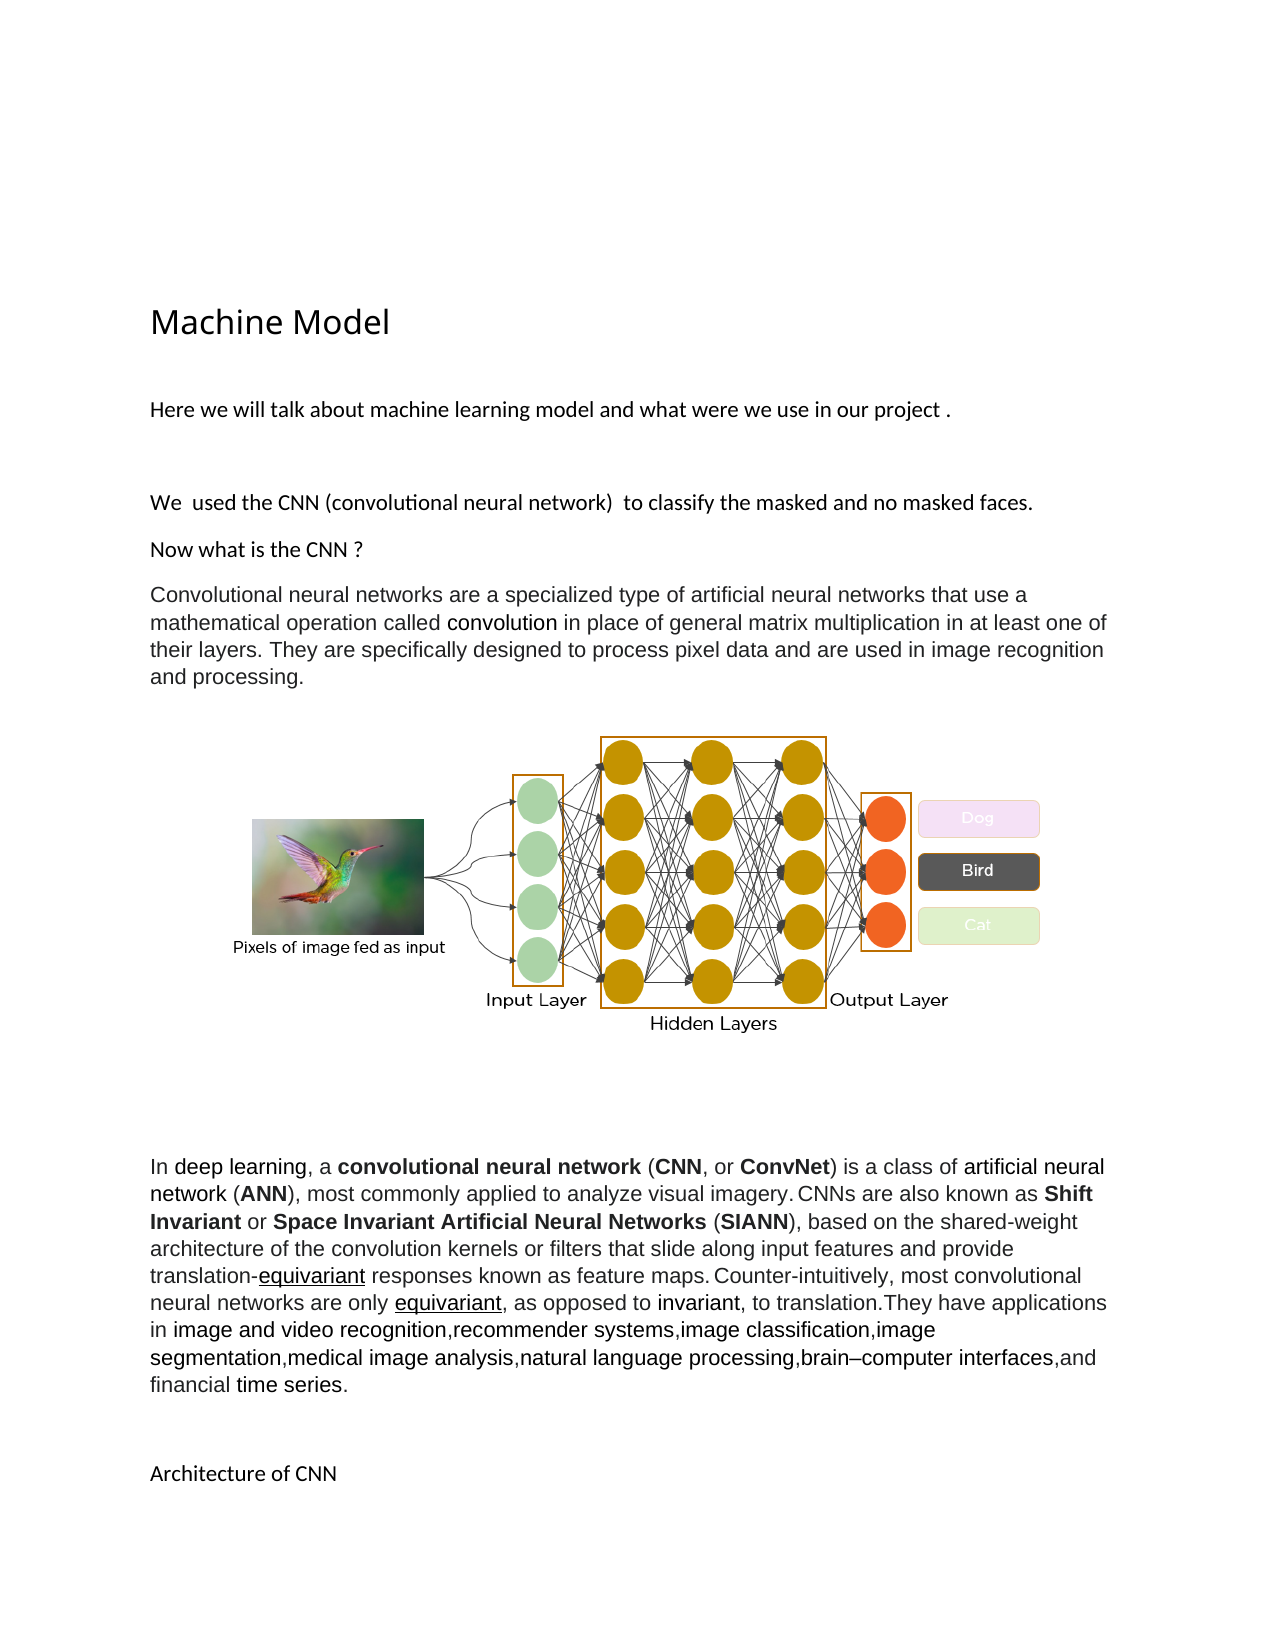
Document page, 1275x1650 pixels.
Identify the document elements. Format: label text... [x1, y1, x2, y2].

text Architecture of CNN [150, 1459, 1125, 1487]
text Here we will talk about machine learning model and what were we use in our project . [150, 395, 1125, 423]
text In deep learning, a convolutional neural network (CNN, or ConvNet) is a class of artificial neural network (ANN), most commonly applied to analyze visual imagery. CNNs are also known as Shift Invariant or Space Invariant Artificial Neural Networks (SIANN), based on the shared-weight architecture of the convolution kernels or filters that slide along input features and provide translation-equivariant responses known as feature maps. Counter-intuitively, most convolutional neural networks are only equivariant, as opposed to invariant, to translation.They have applications in image and video recognition,recommender systems,image classification,image segmentation,medical image analysis,natural language processing,brain–computer interfaces,and financial time series. [150, 1154, 1125, 1397]
text Now what is the CNN ? [150, 535, 1125, 563]
text Convolutional neural networks are a specialized type of artificial neural networks that use a mathematical operation called convolution in place of general matrix multiplication in at least one of their layers. They are specifically designed to process pixel data and are used in image recognition and processing. [150, 582, 1125, 689]
subtitle Machine Model [150, 299, 1125, 344]
text We used the CNN (convolutional neural network) to classify the masked and no masked faces. [150, 488, 1125, 517]
picture [223, 711, 1052, 1040]
